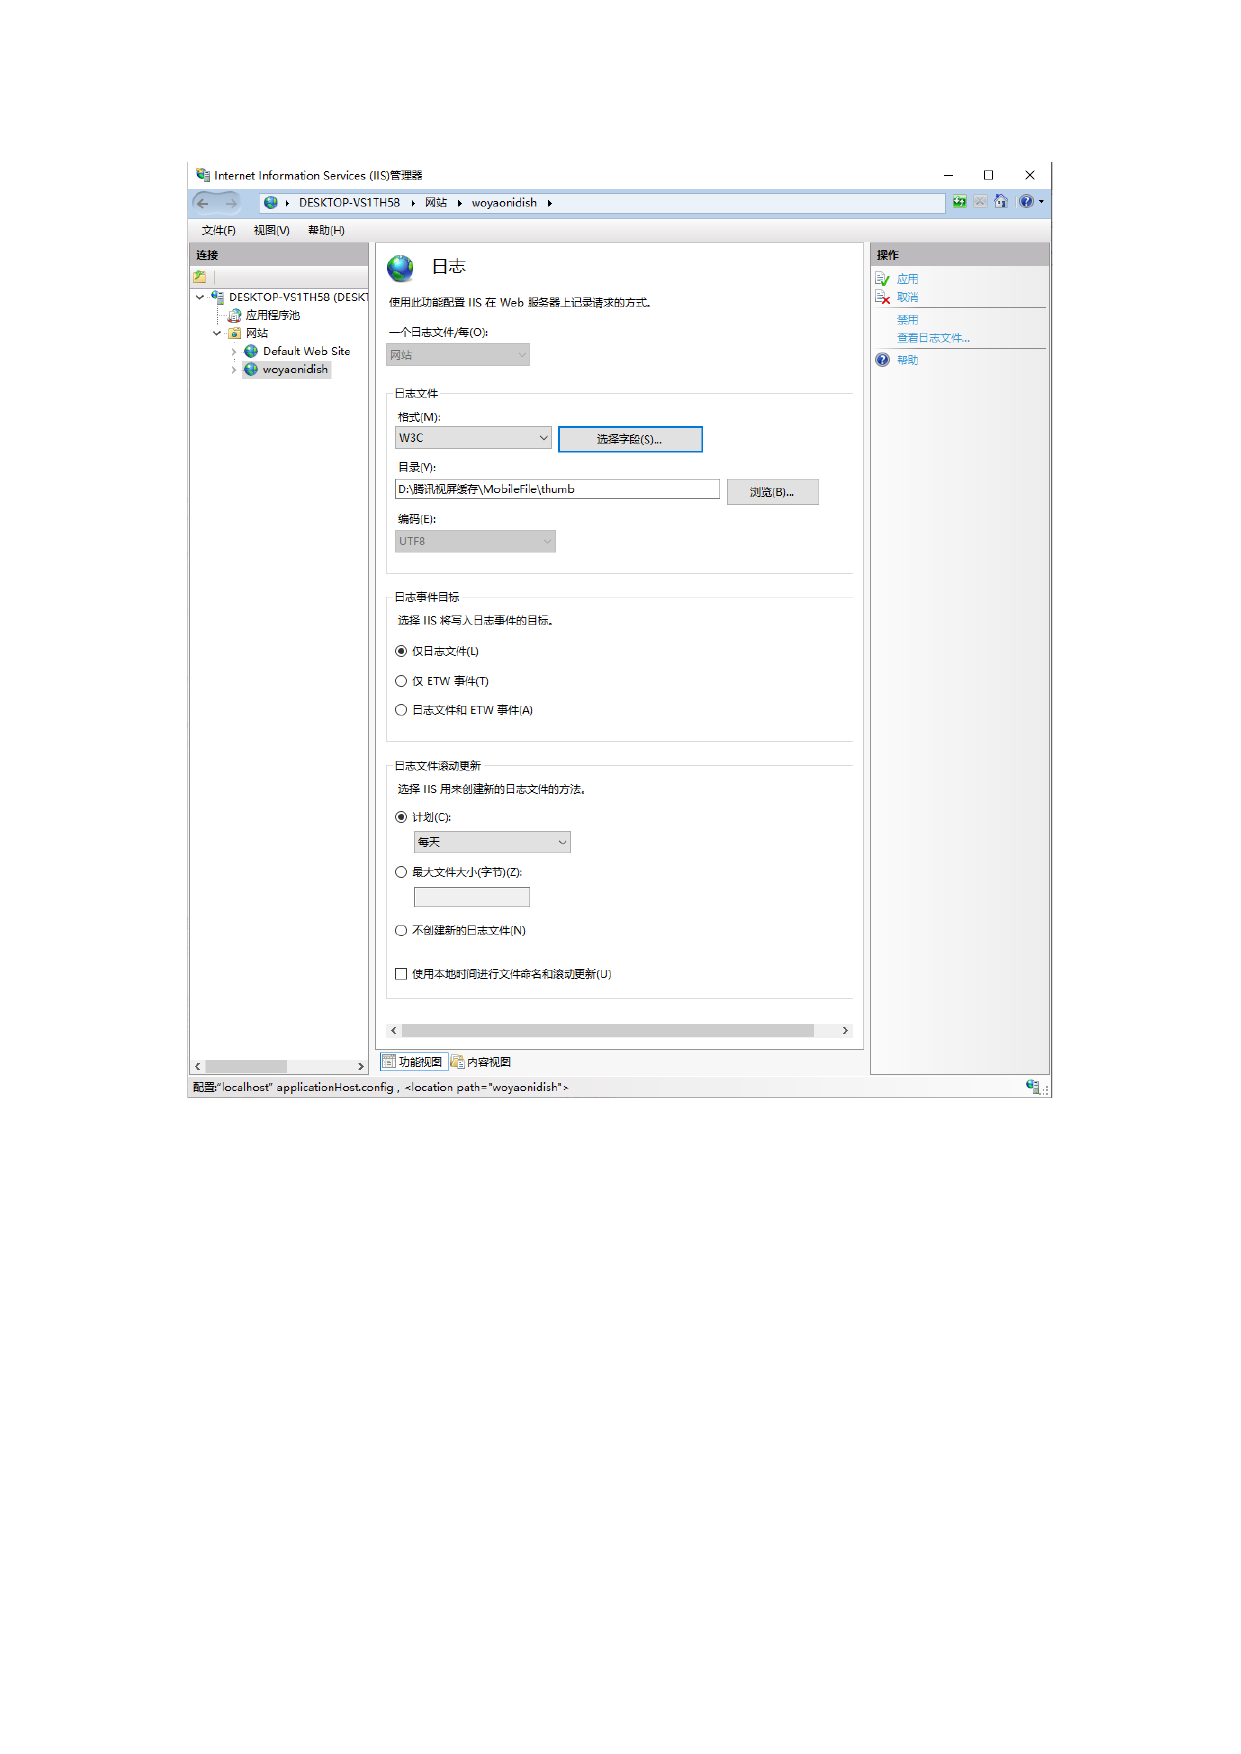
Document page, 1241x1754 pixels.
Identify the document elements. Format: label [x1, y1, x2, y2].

picture [187, 162, 1053, 1098]
